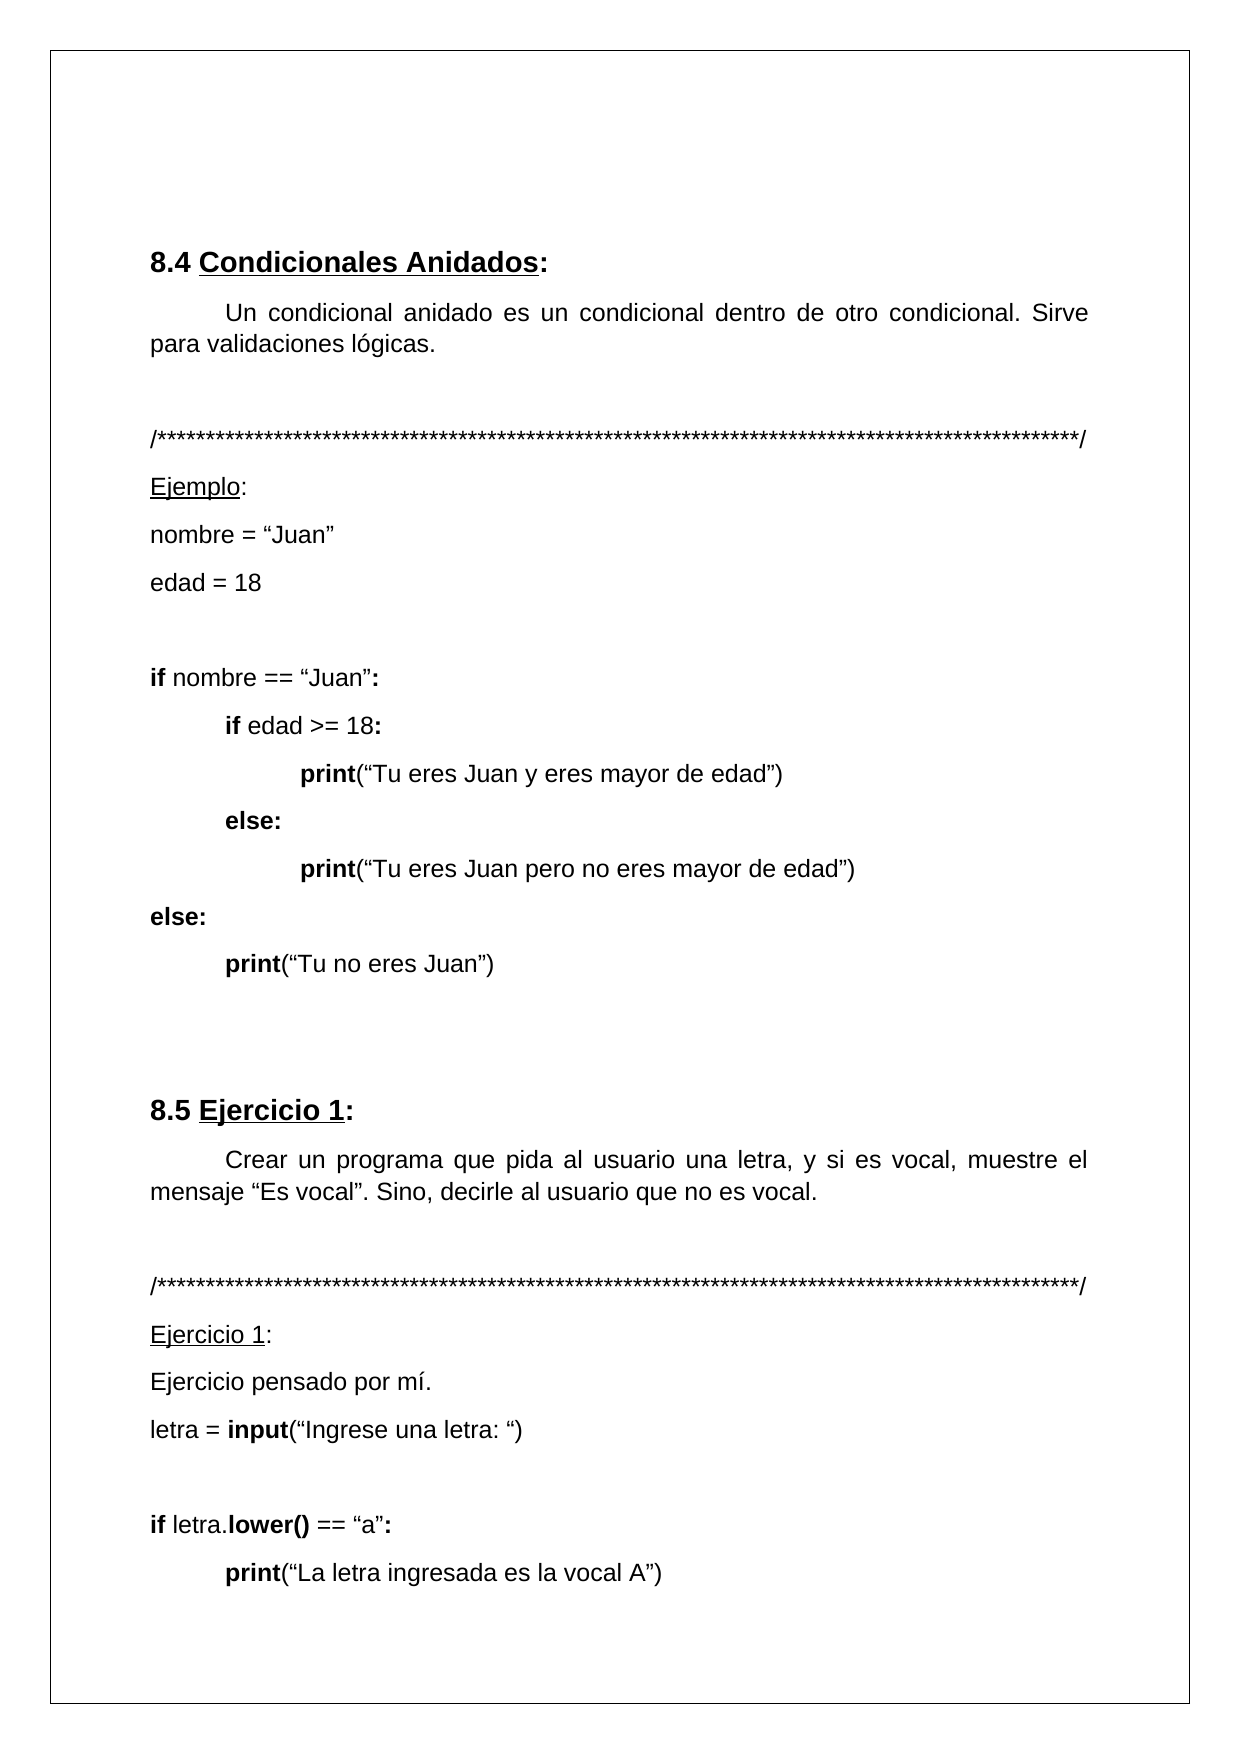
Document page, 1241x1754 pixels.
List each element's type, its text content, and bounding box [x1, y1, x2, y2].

text Ejemplo: [150, 472, 1090, 501]
text else: [150, 902, 1090, 931]
text if letra.lower() == “a”: [150, 1510, 1090, 1539]
text print(“Tu no eres Juan”) [150, 949, 1090, 978]
text Ejercicio 1: [150, 1319, 1090, 1348]
text nombre = “Juan” [150, 520, 1090, 549]
text edad = 18 [150, 568, 1090, 597]
text else: [150, 806, 1090, 835]
text letra = input(“Ingrese una letra: “) [150, 1415, 1090, 1444]
text Un condicional anidado es un condicional dentro de otro condicional. Sirve para validaciones lógicas. [150, 298, 1090, 358]
text Ejercicio pensado por mí. [150, 1367, 1090, 1396]
text print(“Tu eres Juan y eres mayor de edad”) [150, 759, 1090, 787]
text 8.5 Ejercicio 1: [150, 1093, 1090, 1126]
text if edad >= 18: [150, 711, 1090, 740]
text if nombre == “Juan”: [150, 663, 1090, 692]
text Crear un programa que pida al usuario una letra, y si es vocal, muestre el mensaje “Es vocal”. Sino, decirle al usuario que no es vocal. [150, 1145, 1090, 1205]
text /***********************************************************************************************/ [150, 425, 1090, 453]
text /***********************************************************************************************/ [150, 1272, 1090, 1301]
text print(“Tu eres Juan pero no eres mayor de edad”) [150, 854, 1090, 883]
text 8.4 Condicionales Anidados: [150, 245, 1090, 279]
text print(“La letra ingresada es la vocal A”) [150, 1558, 1090, 1587]
